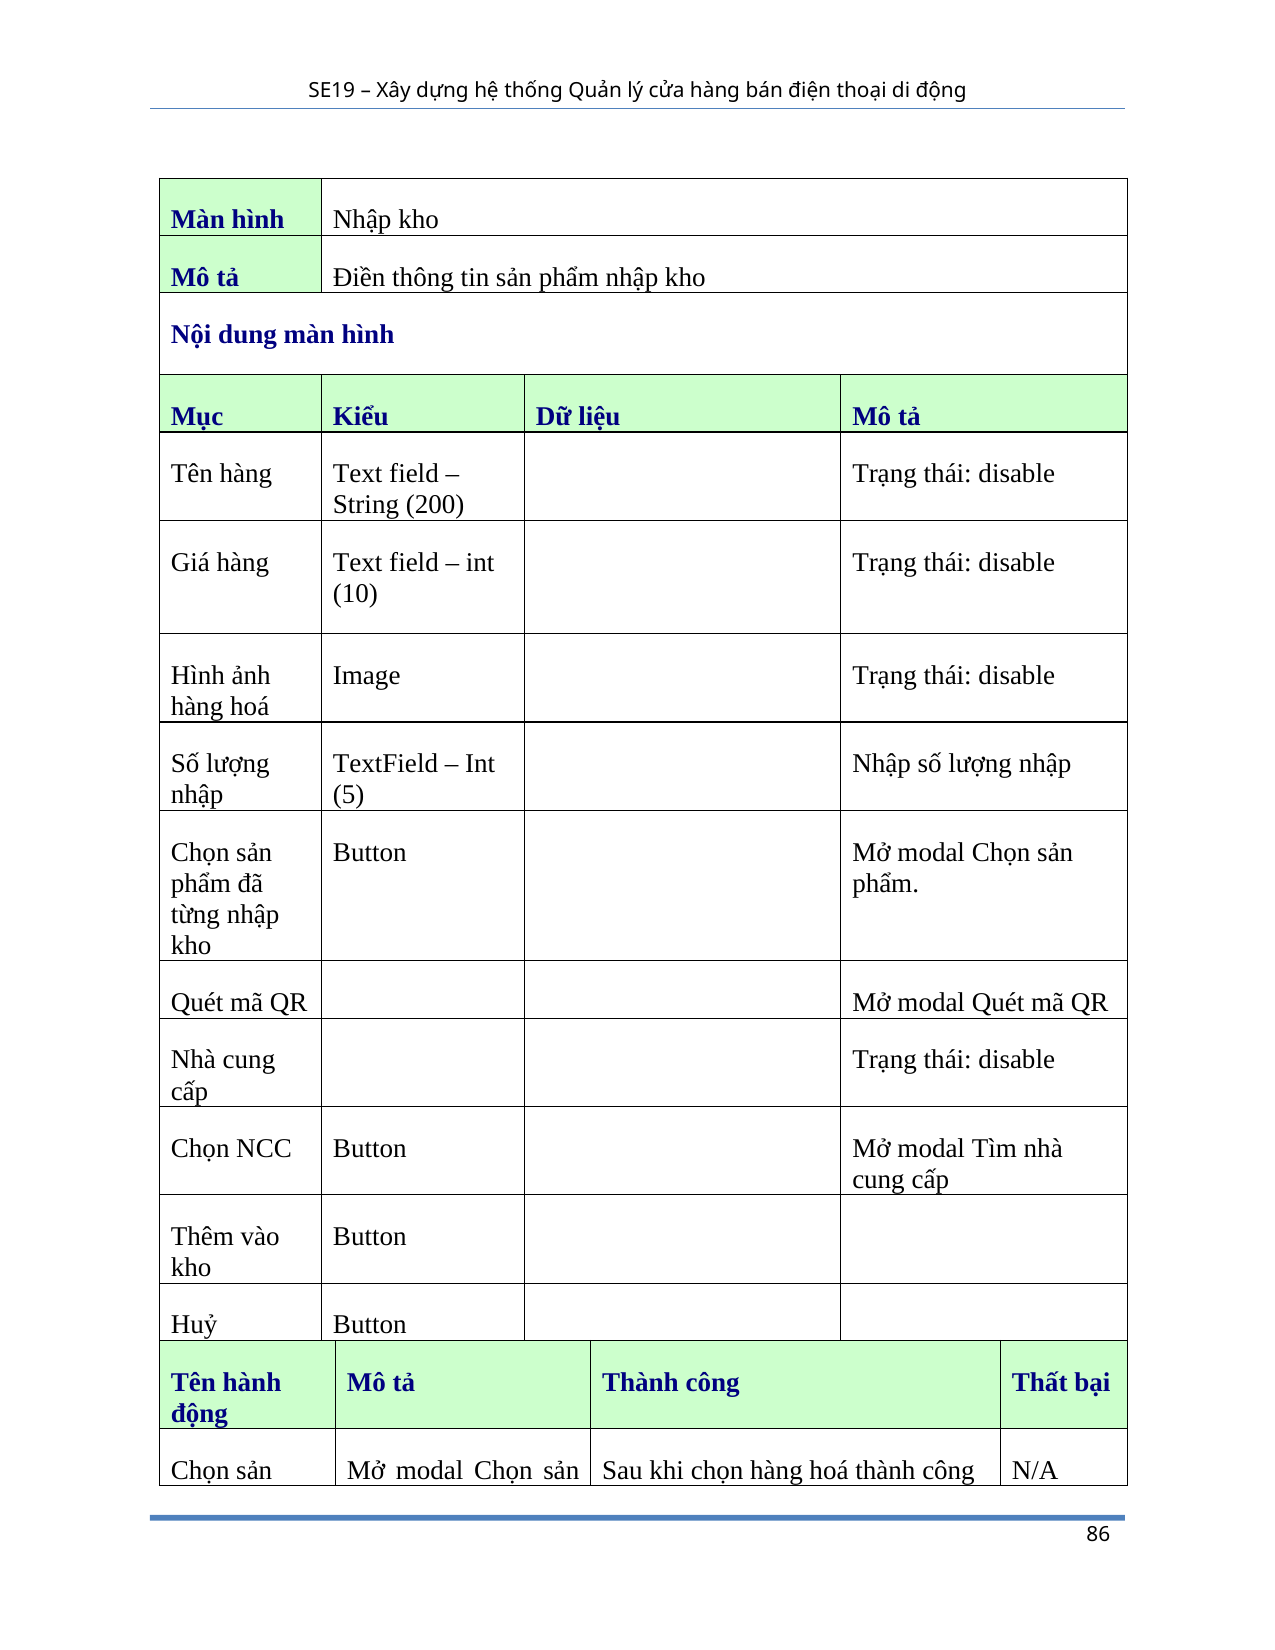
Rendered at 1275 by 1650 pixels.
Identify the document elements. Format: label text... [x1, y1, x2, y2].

table_cell [525, 634, 840, 721]
table_cell Nhập số lượng nhập [841, 723, 1127, 810]
table_cell Button [322, 1284, 524, 1340]
table_cell Số lượng nhập [160, 723, 321, 810]
table_cell Nhà cung cấp [160, 1019, 321, 1106]
table_cell [525, 961, 840, 1017]
table_cell [525, 811, 840, 960]
table_cell TextField – Int (5) [322, 723, 524, 810]
table_cell Trạng thái: disable [841, 433, 1127, 520]
table_cell Mở modal Quét mã QR [841, 961, 1127, 1017]
table_cell [525, 521, 840, 633]
table_cell [525, 1107, 840, 1194]
table_cell [525, 1019, 840, 1106]
table_cell Chọn NCC [160, 1107, 321, 1194]
table_cell Tên hành động [160, 1341, 335, 1428]
table_cell [841, 1284, 1127, 1340]
table_cell Hình ảnh hàng hoá [160, 634, 321, 721]
table_cell N/A [1001, 1429, 1127, 1485]
table_cell Button [322, 1107, 524, 1194]
table_header Nhập kho [322, 179, 1127, 235]
table_cell Trạng thái: disable [841, 634, 1127, 721]
table_cell Thất bại [1001, 1341, 1127, 1428]
table_cell Chọn sản phẩm đã từng nhập kho [160, 811, 321, 960]
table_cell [591, 1429, 1000, 1485]
table_cell Image [322, 634, 524, 721]
table_cell Text field – int (10) [322, 521, 524, 633]
table_header Màn hình [160, 179, 321, 235]
table_cell Button [322, 811, 524, 960]
table_cell [322, 961, 524, 1017]
table_cell [525, 1284, 840, 1340]
table_cell [841, 1195, 1127, 1282]
table_cell [525, 433, 840, 520]
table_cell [336, 1429, 590, 1485]
table_cell Điền thông tin sản phẩm nhập kho [322, 236, 1127, 292]
table_cell Button [322, 1195, 524, 1282]
table_cell Trạng thái: disable [841, 1019, 1127, 1106]
table_cell Mục [160, 375, 321, 431]
table_cell Mô tả [841, 375, 1127, 431]
table_cell Thành công [591, 1341, 1000, 1428]
table_cell Mô tả [160, 236, 321, 292]
table_cell Mô tả [336, 1341, 590, 1428]
table_cell Huỷ [160, 1284, 321, 1340]
table_cell Text field – String (200) [322, 433, 524, 520]
table_cell Thêm vào kho [160, 1195, 321, 1282]
table_cell Trạng thái: disable [841, 521, 1127, 633]
table_cell Kiểu [322, 375, 524, 431]
table_cell Mở modal Chọn sản phẩm. [841, 811, 1127, 960]
table_cell Mở modal Tìm nhà cung cấp [841, 1107, 1127, 1194]
table_cell Dữ liệu [525, 375, 840, 431]
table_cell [160, 1429, 335, 1485]
table_cell Nội dung màn hình [160, 293, 1127, 374]
table_cell Tên hàng [160, 433, 321, 520]
table_cell [322, 1019, 524, 1106]
table_cell [525, 1195, 840, 1282]
table_cell [525, 723, 840, 810]
table_cell Giá hàng [160, 521, 321, 633]
table_cell Quét mã QR [160, 961, 321, 1017]
